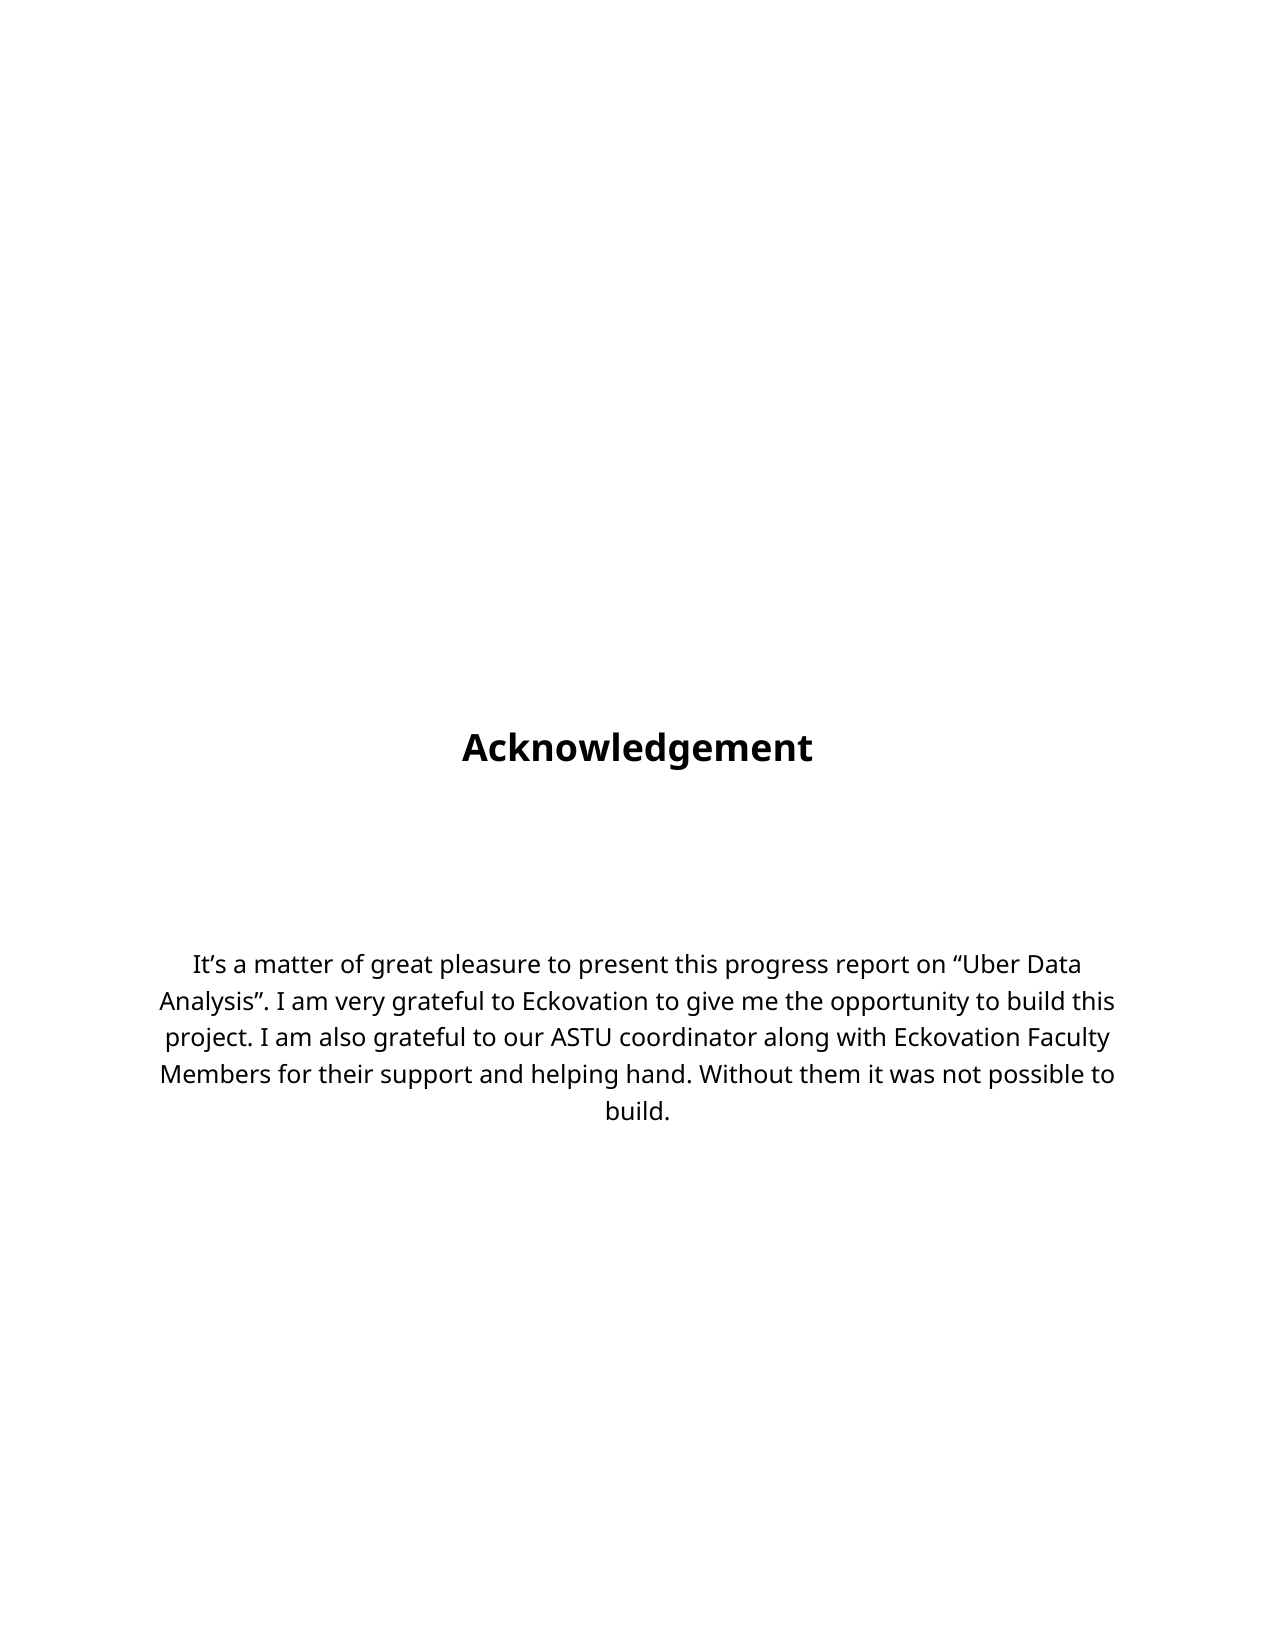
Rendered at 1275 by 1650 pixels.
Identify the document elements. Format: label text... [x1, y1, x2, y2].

text Acknowledgement [150, 721, 1125, 772]
text It’s a matter of great pleasure to present this progress report on “Uber Data Analysis”. I am very grateful to Eckovation to give me the opportunity to build this project. I am also grateful to our ASTU coordinator along with Eckovation Faculty Members for their support and helping hand. Without them it was not possible to build. [150, 947, 1125, 1128]
